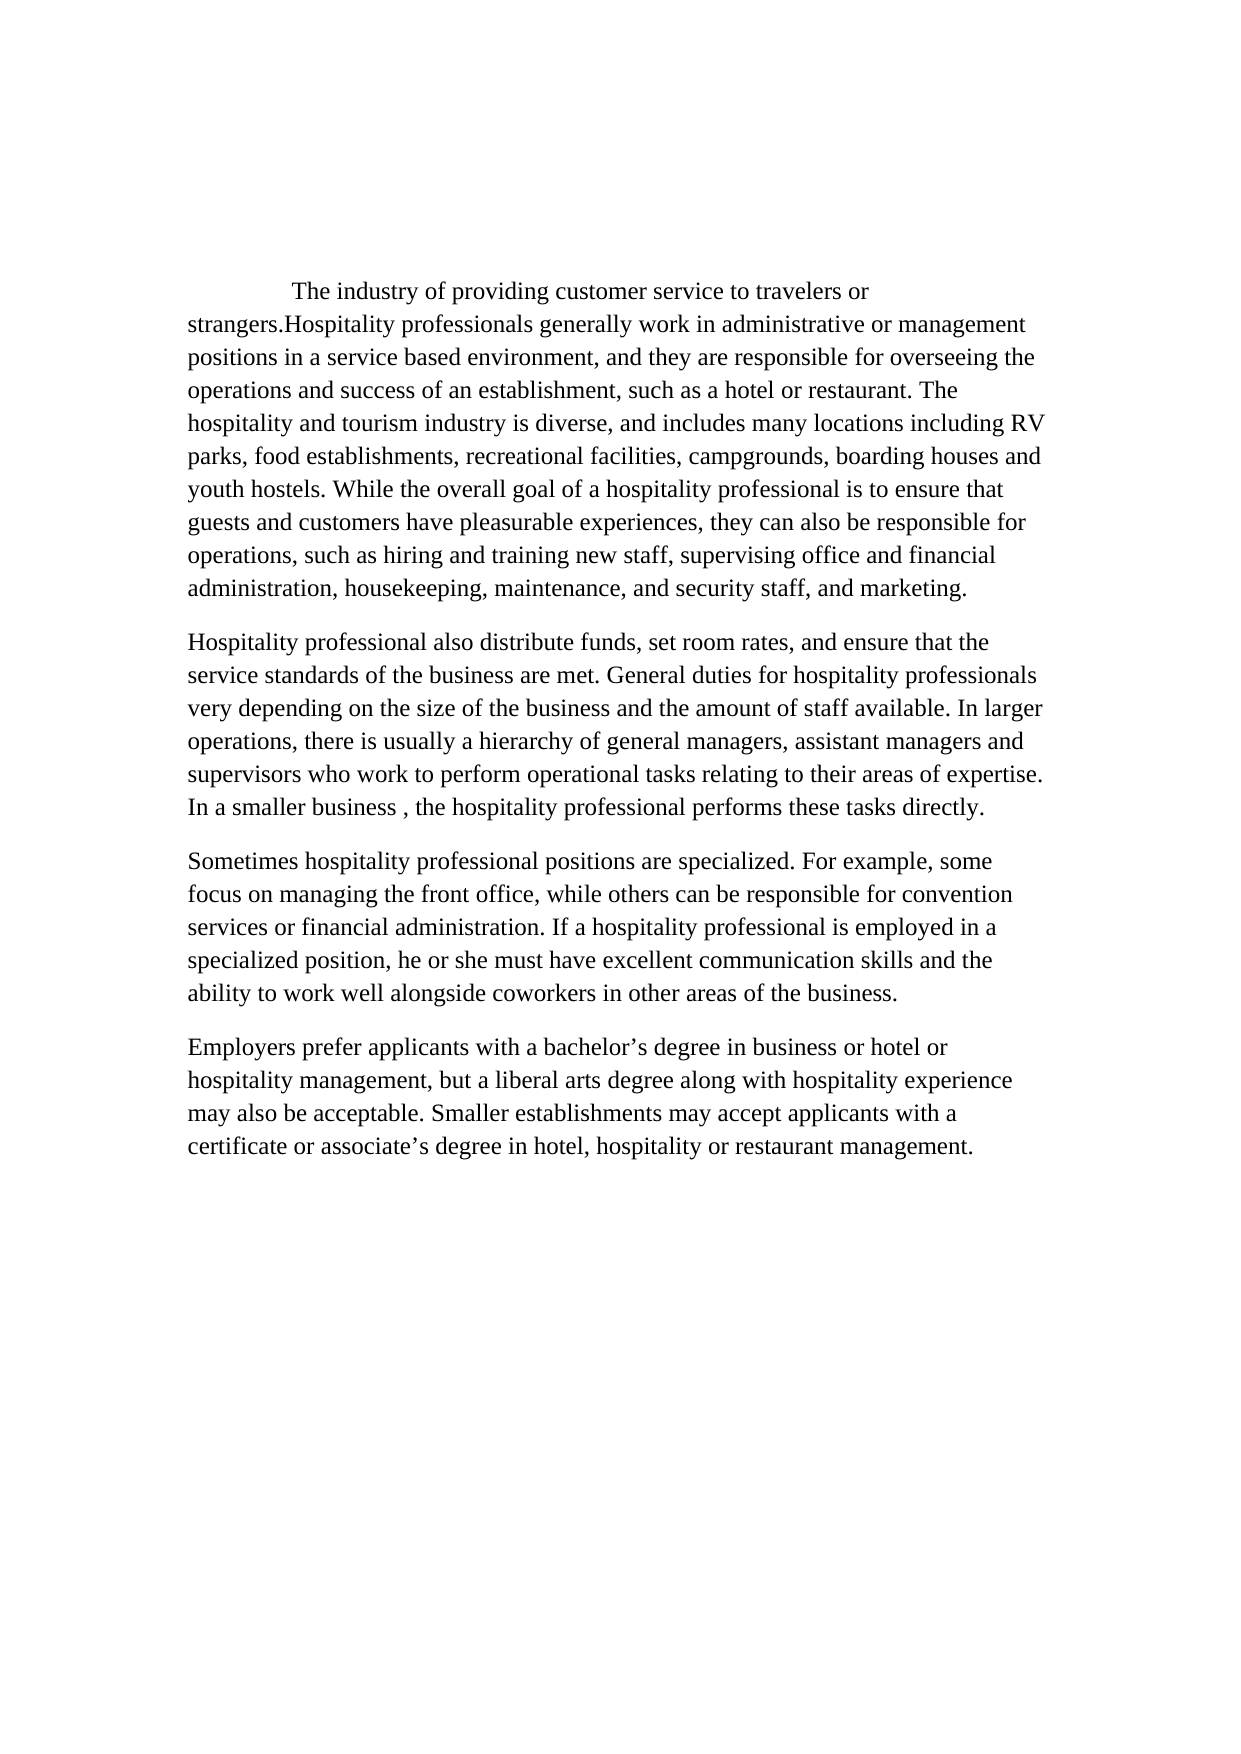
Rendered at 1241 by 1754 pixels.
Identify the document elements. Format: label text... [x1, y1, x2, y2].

text The industry of providing customer service to travelers or strangers.Hospitality professionals generally work in administrative or management positions in a service based environment, and they are responsible for overseeing the operations and success of an establishment, such as a hotel or restaurant. The hospitality and tourism industry is diverse, and includes many locations including RV parks, food establishments, recreational facilities, campgrounds, boarding houses and youth hostels. While the overall goal of a hospitality professional is to ensure that guests and customers have pleasurable experiences, they can also be responsible for operations, such as hiring and training new staff, supervising office and financial administration, housekeeping, maintenance, and security staff, and marketing. [187, 276, 1053, 602]
text Hospitality professional also distribute funds, set room rates, and ensure that the service standards of the business are met. General duties for hospitality professionals very depending on the size of the business and the amount of staff available. In larger operations, there is usually a hierarchy of general managers, assistant managers and supervisors who work to perform operational tasks relating to their areas of expertise. In a smaller business , the hospitality professional performs these tasks directly. [187, 627, 1053, 821]
text Employers prefer applicants with a bachelor’s degree in business or hotel or hospitality management, but a liberal arts degree along with hospitality experience may also be acceptable. Smaller establishments may accept applicants with a certificate or associate’s degree in hotel, hospitality or restaurant management. [187, 1032, 1053, 1160]
text Sometimes hospitality professional positions are specialized. For example, some focus on managing the front office, while others can be responsible for convention services or financial administration. If a hospitality professional is employed in a specialized position, he or she must have excellent communication skills and the ability to work well alongside coworkers in other areas of the business. [187, 846, 1053, 1007]
